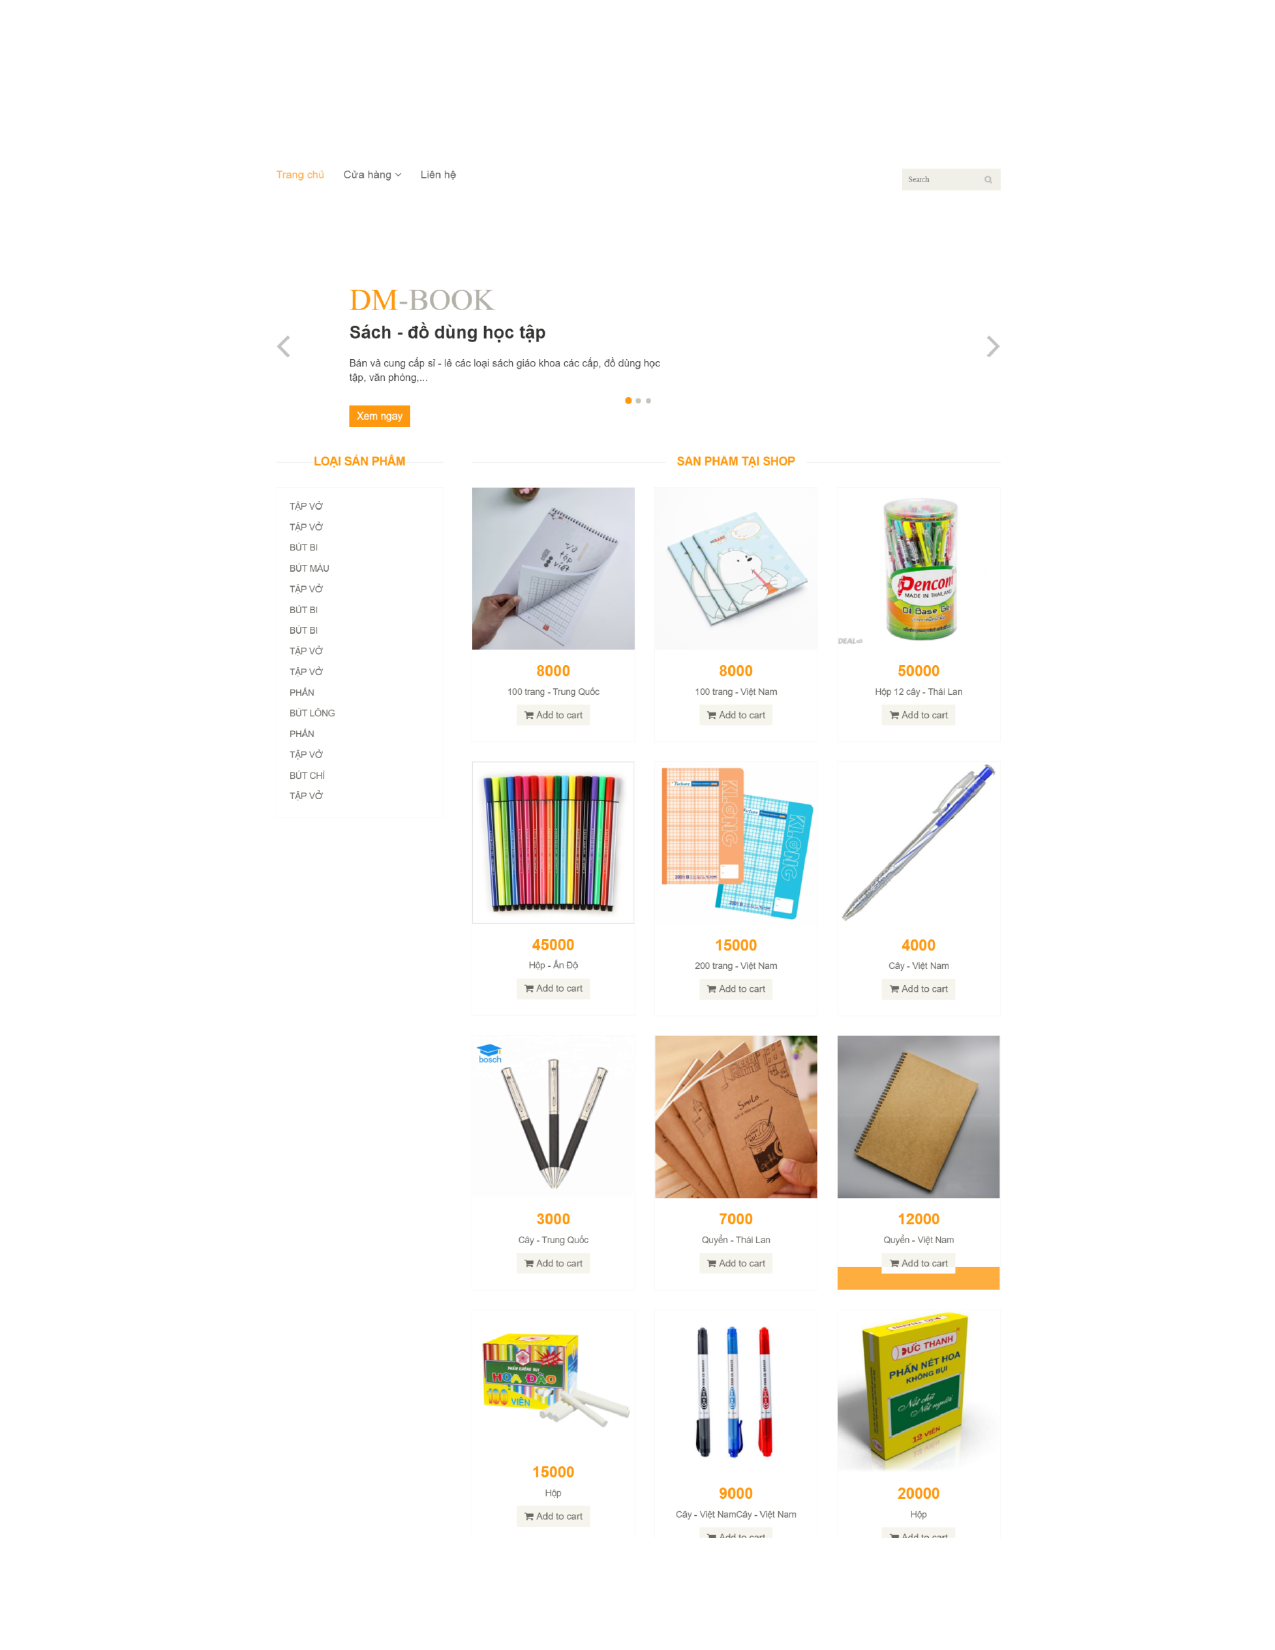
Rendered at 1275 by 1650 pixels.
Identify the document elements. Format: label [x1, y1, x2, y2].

picture [150, 150, 1125, 1538]
